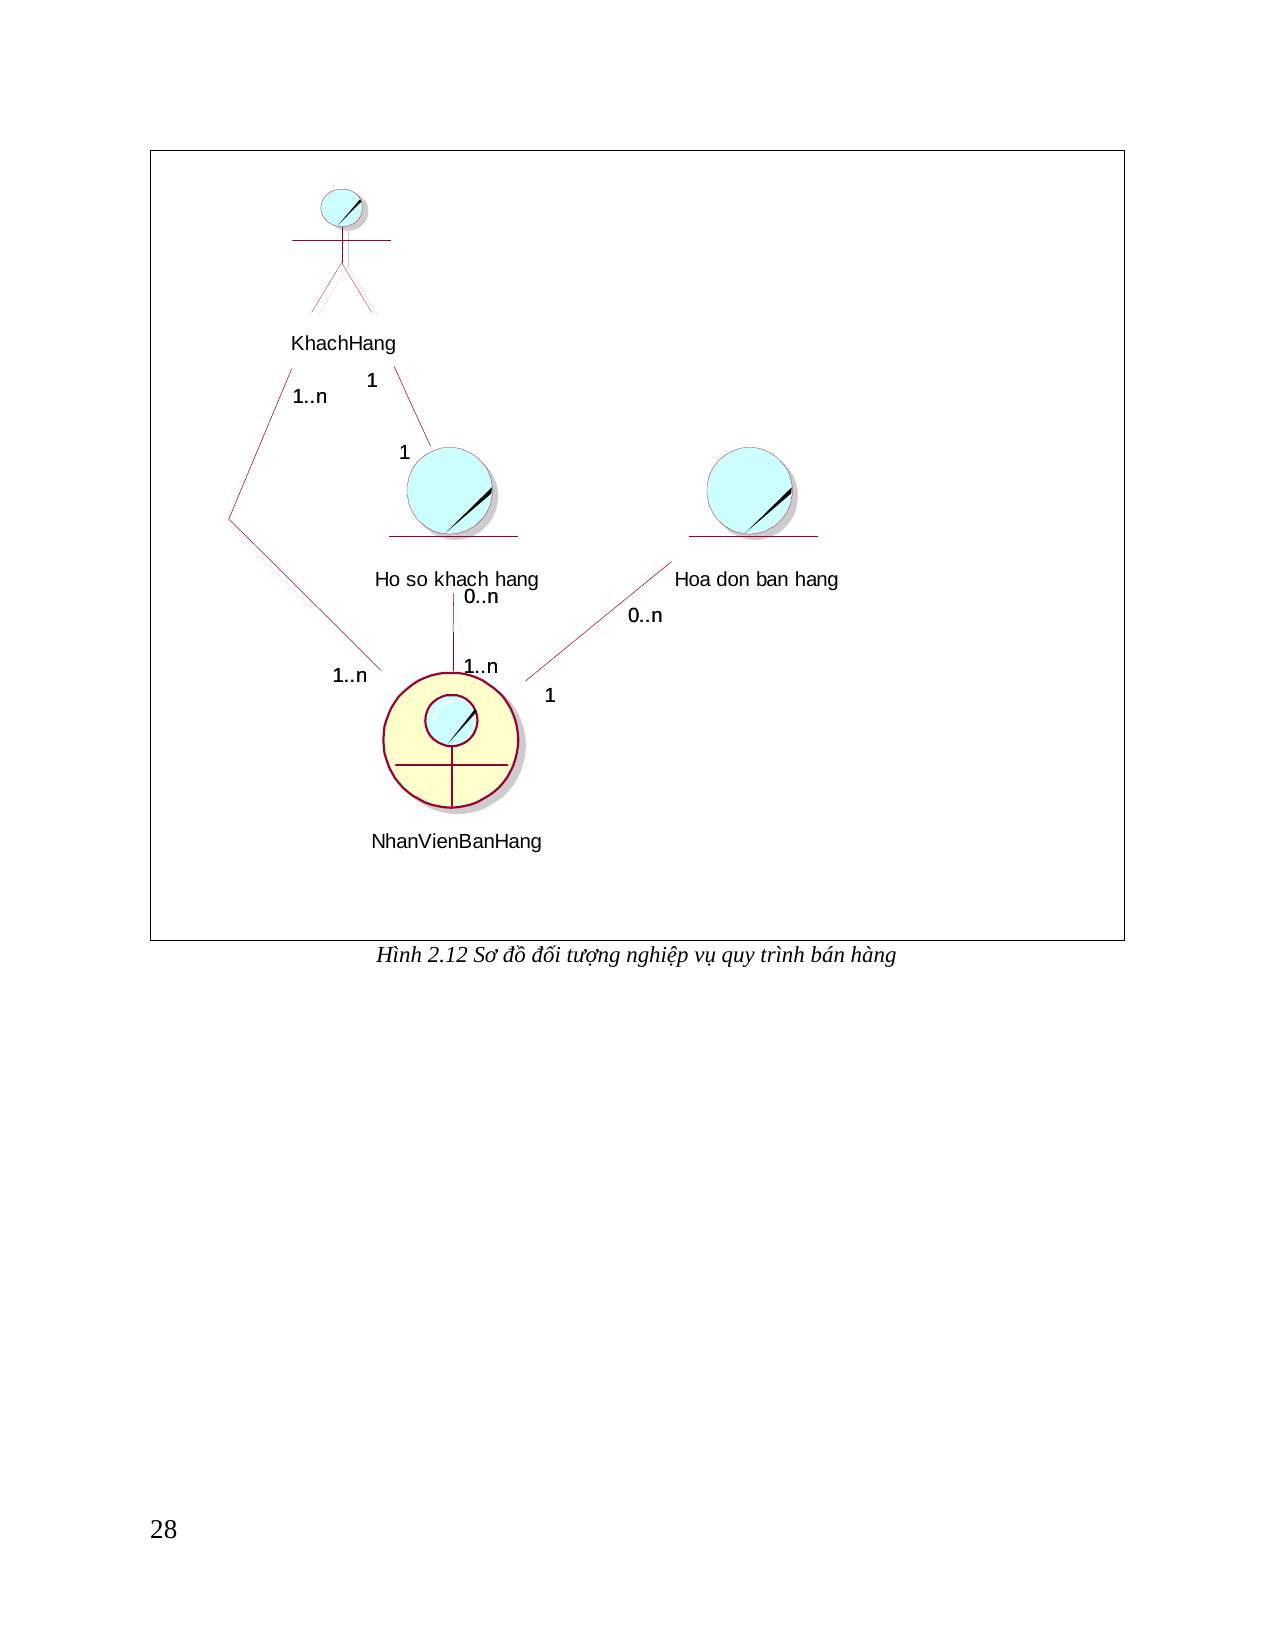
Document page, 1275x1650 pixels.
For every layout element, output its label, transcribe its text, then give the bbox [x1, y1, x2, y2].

table_header [151, 151, 1124, 940]
